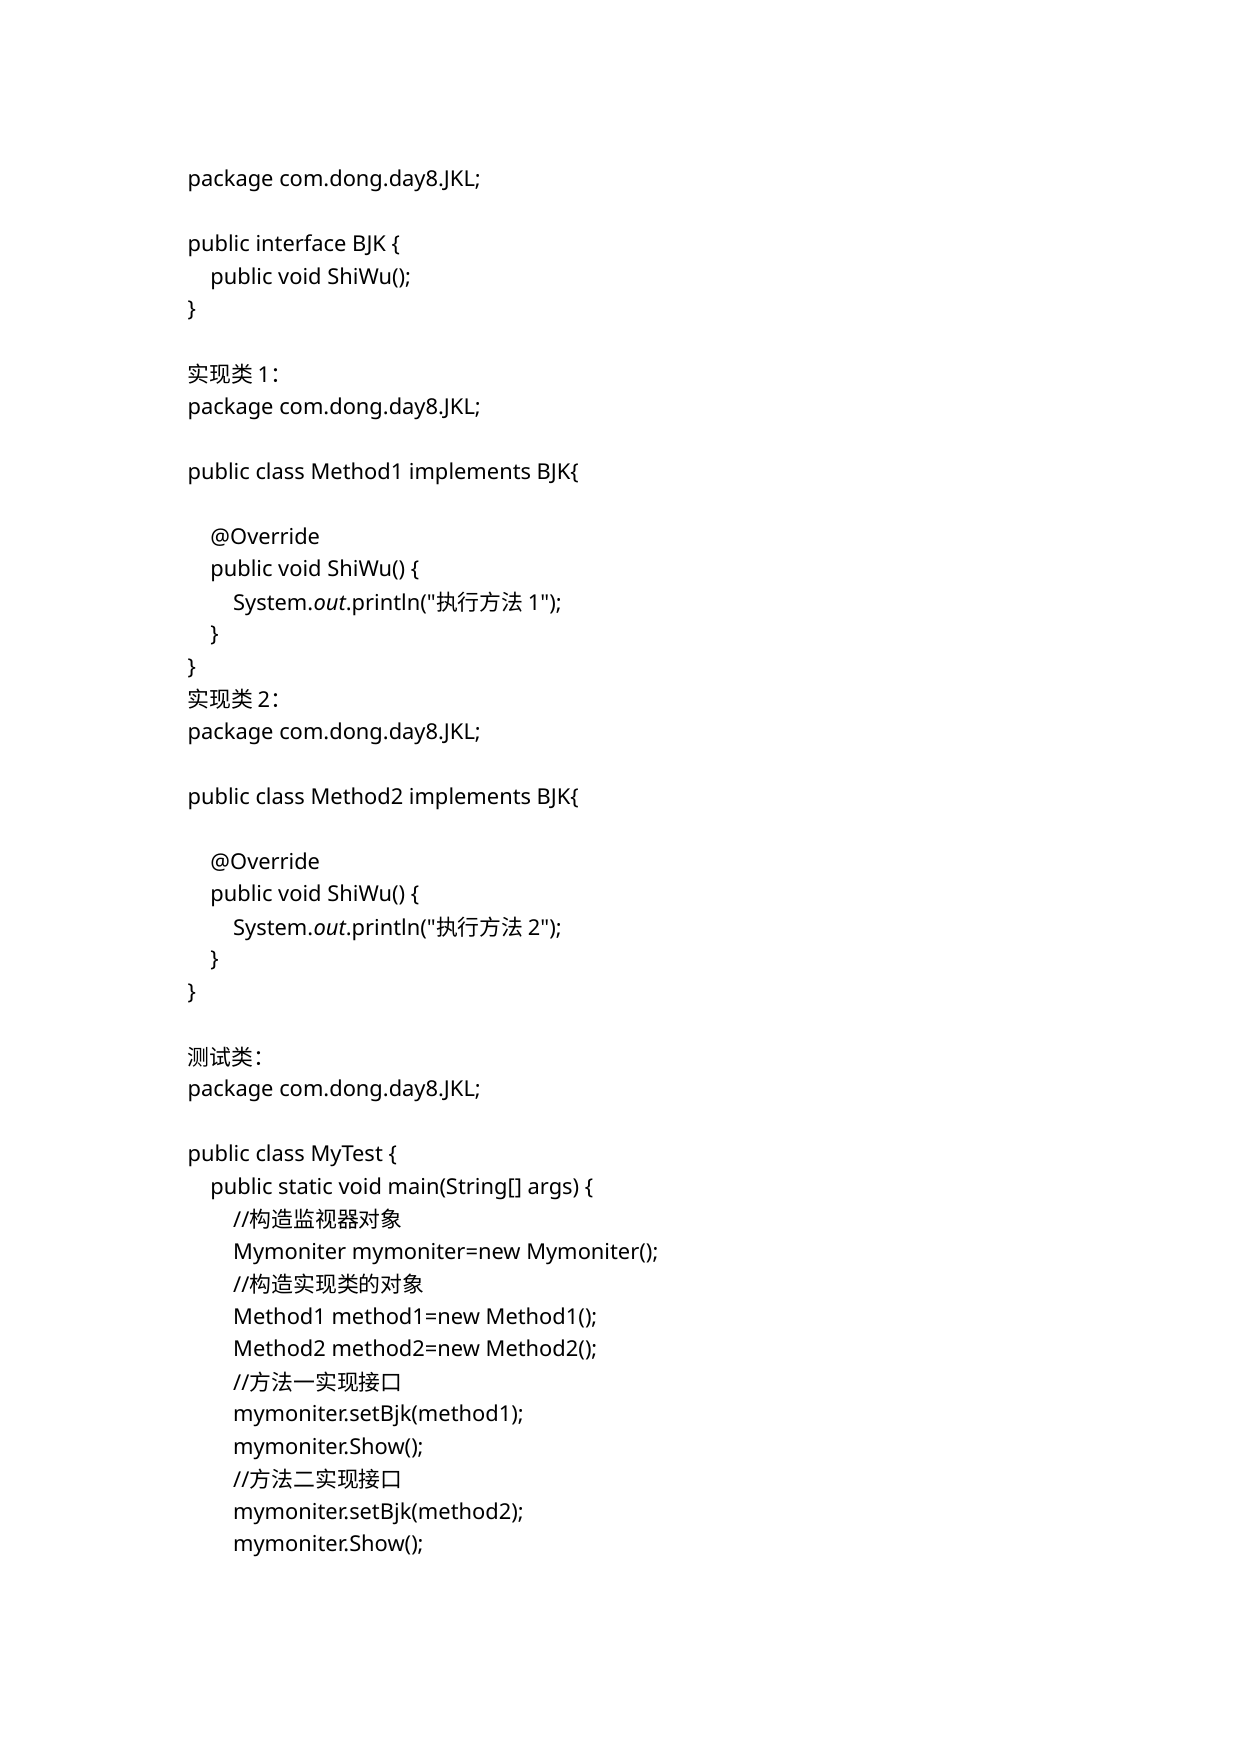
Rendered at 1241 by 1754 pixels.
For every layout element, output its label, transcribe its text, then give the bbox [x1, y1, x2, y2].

text 测试类： [187, 1039, 1053, 1072]
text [187, 1072, 1053, 1559]
text 实现类1： [187, 357, 1053, 389]
text package com.dong.day8.JKL; public class Method2 implements BJK{ @Override public void ShiWu() { System.out.println("执行方法2"); } } [187, 714, 1053, 1007]
text 实现类2： [187, 682, 1053, 714]
text package com.dong.day8.JKL; public class Method1 implements BJK{ @Override public void ShiWu() { System.out.println("执行方法1"); } } [187, 389, 1053, 682]
text package com.dong.day8.JKL; public interface BJK { public void ShiWu(); } [187, 162, 1053, 324]
